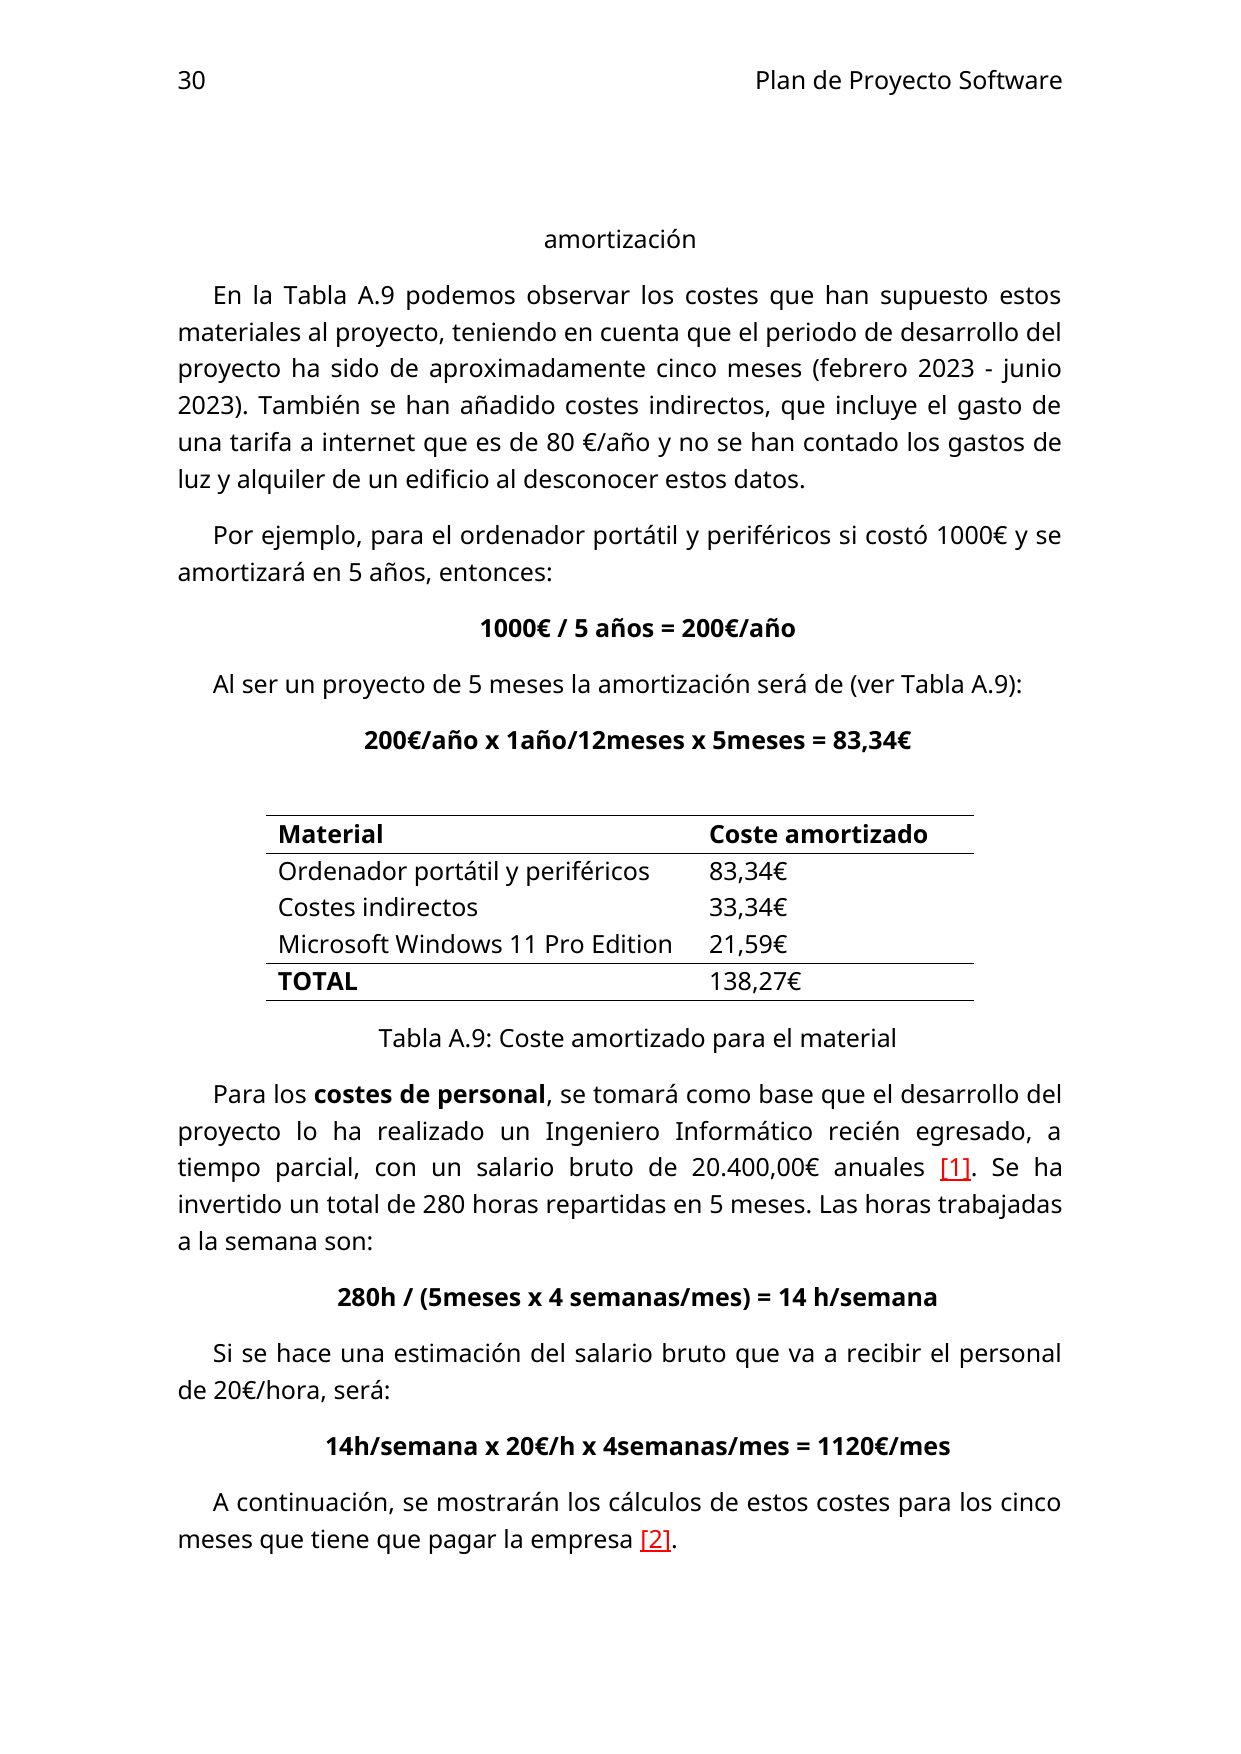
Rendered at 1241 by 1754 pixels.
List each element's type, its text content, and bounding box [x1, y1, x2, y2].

text 200€/año x 1año/12meses x 5meses = 83,34€ [177, 722, 1063, 756]
text En la Tabla A.9 podemos observar los costes que han supuesto estos materiales al proyecto, teniendo en cuenta que el periodo de desarrollo del proyecto ha sido de aproximadamente cinco meses (febrero 2023 - junio 2023). También se han añadido costes indirectos, que incluye el gasto de una tarifa a internet que es de 80 €/año y no se han contado los gastos de luz y alquiler de un edificio al desconocer estos datos. [177, 278, 1063, 496]
table_cell Microsoft Windows 11 Pro Edition [266, 926, 698, 963]
table_cell Costes indirectos [266, 890, 698, 926]
text 14h/semana x 20€/h x 4semanas/mes = 1120€/mes [177, 1428, 1063, 1462]
text 280h / (5meses x 4 semanas/mes) = 14 h/semana [177, 1279, 1063, 1314]
table_cell Ordenador portátil y periféricos [266, 854, 698, 890]
table_cell 83,34€ [698, 854, 974, 890]
table_cell 138,27€ [698, 964, 974, 1000]
table_header Material [266, 816, 698, 853]
text 1000€ / 5 años = 200€/año [177, 610, 1063, 644]
text Si se hace una estimación del salario bruto que va a recibir el personal de 20€/hora, será: [177, 1336, 1063, 1406]
text Tabla A.9: Coste amortizado para el material [177, 1020, 1063, 1054]
table_cell 33,34€ [698, 890, 974, 926]
text Para los costes de personal, se tomará como base que el desarrollo del proyecto lo ha realizado un Ingeniero Informático recién egresado, a tiempo parcial, con un salario bruto de 20.400,00€ anuales [1]. Se ha invertido un total de 280 horas repartidas en 5 meses. Las horas trabajadas a la semana son: [177, 1076, 1063, 1258]
text Al ser un proyecto de 5 meses la amortización será de (ver Tabla A.9): [177, 666, 1063, 700]
table_header Coste amortizado [698, 816, 974, 853]
table_cell TOTAL [266, 964, 698, 1000]
text Por ejemplo, para el ordenador portátil y periféricos si costó 1000€ y se amortizará en 5 años, entonces: [177, 517, 1063, 588]
table_cell 21,59€ [698, 926, 974, 963]
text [177, 222, 1063, 256]
text A continuación, se mostrarán los cálculos de estos costes para los cinco meses que tiene que pagar la empresa [2]. [177, 1484, 1063, 1555]
